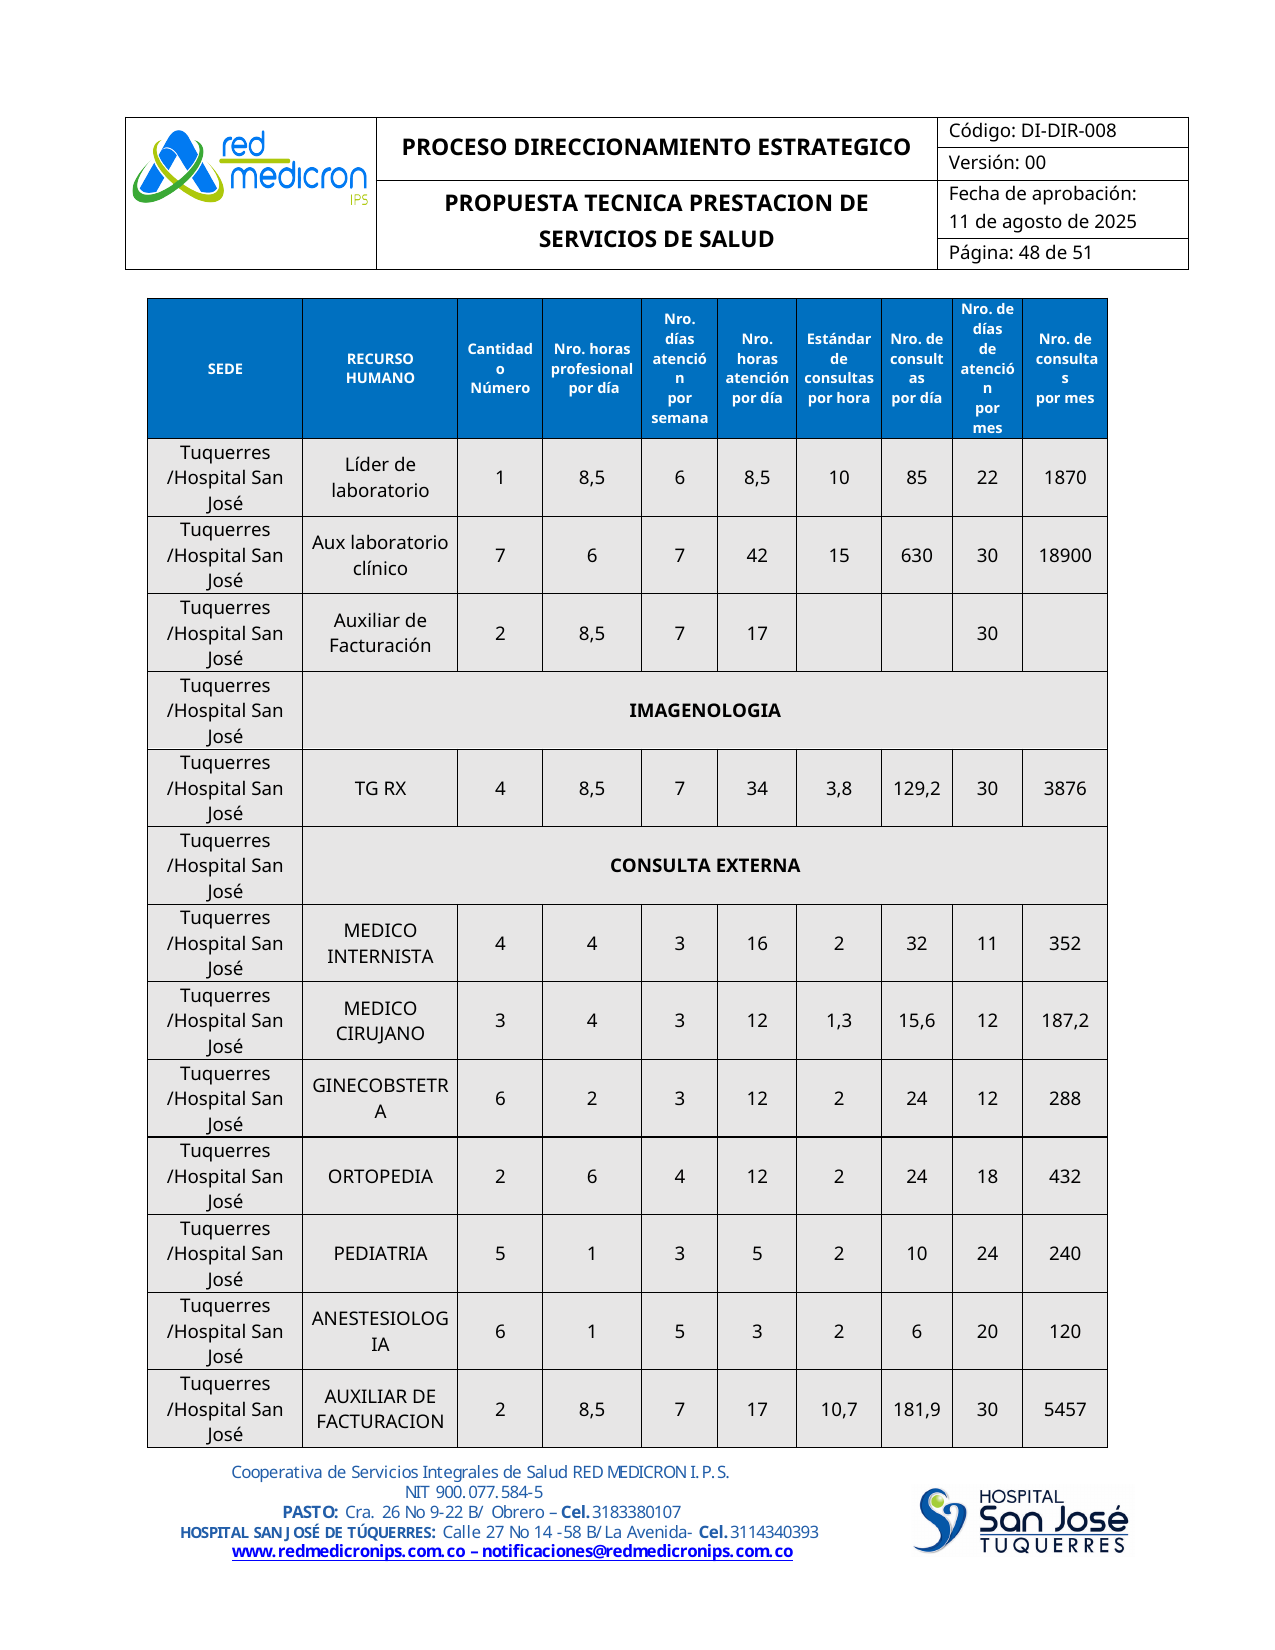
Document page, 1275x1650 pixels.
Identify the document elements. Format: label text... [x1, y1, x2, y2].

table_cell [1023, 594, 1107, 671]
table_cell 240 [1023, 1215, 1107, 1292]
table_cell Tuquerres /Hospital San José [148, 827, 302, 904]
table_cell 6 [642, 439, 717, 516]
table_cell 10 [882, 1215, 952, 1292]
table_cell 12 [718, 982, 796, 1059]
table_cell Tuquerres /Hospital San José [148, 905, 302, 981]
table_cell 12 [718, 1060, 796, 1136]
table_cell 2 [797, 1060, 881, 1136]
table_header Nro. de consultas por mes [1023, 299, 1107, 438]
table_cell 20 [953, 1293, 1022, 1369]
table_cell GINECOBSTETRA [303, 1060, 457, 1136]
table_cell 6 [458, 1293, 542, 1369]
table_cell [882, 594, 952, 671]
table_cell TG RX [303, 750, 457, 826]
table_cell 8,5 [543, 439, 641, 516]
table_cell 2 [797, 1293, 881, 1369]
table_cell 8,5 [543, 1370, 641, 1447]
table_cell 7 [642, 750, 717, 826]
table_header Nro. horas profesional por día [543, 299, 641, 438]
table_cell 30 [953, 594, 1022, 671]
table_header Nro. días atención por semana [642, 299, 717, 438]
table_cell 10 [797, 439, 881, 516]
table_cell 17 [718, 1370, 796, 1447]
table_cell 6 [543, 1138, 641, 1214]
table_cell 42 [718, 517, 796, 593]
table_cell 22 [953, 439, 1022, 516]
table_header RECURSO HUMANO [303, 299, 457, 438]
table_header Cantidad o Número [458, 299, 542, 438]
table_header Nro. de días de atención por mes [953, 299, 1022, 438]
table_cell 288 [1023, 1060, 1107, 1136]
table_cell 3 [458, 982, 542, 1059]
table_cell 12 [953, 1060, 1022, 1136]
table_cell Tuquerres /Hospital San José [148, 1370, 302, 1447]
table_cell 181,9 [882, 1370, 952, 1447]
table_cell 30 [953, 1370, 1022, 1447]
table_cell CONSULTA EXTERNA [303, 827, 1107, 904]
table_cell 12 [718, 1138, 796, 1214]
table_cell 15,6 [882, 982, 952, 1059]
table_cell 8,5 [543, 594, 641, 671]
table_cell 3 [642, 905, 717, 981]
table_cell 3 [642, 1060, 717, 1136]
table_cell 630 [882, 517, 952, 593]
table_cell 18900 [1023, 517, 1107, 593]
table_cell 4 [458, 750, 542, 826]
table_cell [797, 594, 881, 671]
table_cell 8,5 [718, 439, 796, 516]
table_cell Aux laboratorio clínico [303, 517, 457, 593]
table_cell Tuquerres /Hospital San José [148, 982, 302, 1059]
table_cell 3 [642, 1215, 717, 1292]
picture [132, 130, 368, 205]
table_header Nro. de consultas por día [882, 299, 952, 438]
table_cell 6 [543, 517, 641, 593]
table_cell 1870 [1023, 439, 1107, 516]
table_cell 1 [543, 1293, 641, 1369]
table_cell Tuquerres /Hospital San José [148, 1138, 302, 1214]
table_cell 3,8 [797, 750, 881, 826]
table_cell 1 [458, 439, 542, 516]
table_cell 1 [543, 1215, 641, 1292]
table_cell 32 [882, 905, 952, 981]
table_cell 4 [543, 982, 641, 1059]
table_header SEDE [148, 299, 302, 438]
table_cell 16 [718, 905, 796, 981]
table_cell 5 [458, 1215, 542, 1292]
table_cell 7 [642, 594, 717, 671]
table_cell 3876 [1023, 750, 1107, 826]
table_cell ANESTESIOLOGIA [303, 1293, 457, 1369]
table_cell 4 [458, 905, 542, 981]
table_cell 4 [543, 905, 641, 981]
table_cell Tuquerres /Hospital San José [148, 594, 302, 671]
table_cell Tuquerres /Hospital San José [148, 439, 302, 516]
table_cell MEDICO CIRUJANO [303, 982, 457, 1059]
table_cell Tuquerres /Hospital San José [148, 1060, 302, 1136]
table_cell Auxiliar de Facturación [303, 594, 457, 671]
table_cell 7 [458, 517, 542, 593]
table_cell 7 [642, 517, 717, 593]
table_cell 2 [797, 905, 881, 981]
table_cell 1,3 [797, 982, 881, 1059]
table_cell 2 [797, 1138, 881, 1214]
table_cell 2 [543, 1060, 641, 1136]
table_cell 6 [882, 1293, 952, 1369]
table_cell 15 [797, 517, 881, 593]
table_cell MEDICO INTERNISTA [303, 905, 457, 981]
table_cell Tuquerres /Hospital San José [148, 517, 302, 593]
table_header Nro. horas atención por día [718, 299, 796, 438]
table_cell 3 [718, 1293, 796, 1369]
table_header Estándar de consultas por hora [797, 299, 881, 438]
table_cell 10,7 [797, 1370, 881, 1447]
table_cell 11 [953, 905, 1022, 981]
table_cell 6 [458, 1060, 542, 1136]
table_cell Tuquerres /Hospital San José [148, 750, 302, 826]
table_cell 2 [797, 1215, 881, 1292]
table_cell 5 [718, 1215, 796, 1292]
table_cell AUXILIAR DE FACTURACION [303, 1370, 457, 1447]
table_cell 12 [953, 982, 1022, 1059]
table_cell Tuquerres /Hospital San José [148, 1215, 302, 1292]
table_cell 187,2 [1023, 982, 1107, 1059]
table_cell 85 [882, 439, 952, 516]
table_cell 18 [953, 1138, 1022, 1214]
table_cell 129,2 [882, 750, 952, 826]
table_cell 8,5 [543, 750, 641, 826]
table_cell Líder de laboratorio [303, 439, 457, 516]
table_cell IMAGENOLOGIA [303, 672, 1107, 748]
table_cell 30 [953, 517, 1022, 593]
table_cell 17 [718, 594, 796, 671]
table_cell 30 [953, 750, 1022, 826]
table_cell PEDIATRIA [303, 1215, 457, 1292]
table_cell 24 [882, 1060, 952, 1136]
table_cell 24 [953, 1215, 1022, 1292]
table_cell 24 [882, 1138, 952, 1214]
table_cell 34 [718, 750, 796, 826]
table_cell 5457 [1023, 1370, 1107, 1447]
table_cell 4 [642, 1138, 717, 1214]
table_cell Tuquerres /Hospital San José [148, 1293, 302, 1369]
table_cell 120 [1023, 1293, 1107, 1369]
table_cell Tuquerres /Hospital San José [148, 672, 302, 748]
table_cell 2 [458, 1370, 542, 1447]
table_cell 5 [642, 1293, 717, 1369]
table_cell 2 [458, 594, 542, 671]
table_cell 432 [1023, 1138, 1107, 1214]
table_cell ORTOPEDIA [303, 1138, 457, 1214]
table_cell 352 [1023, 905, 1107, 981]
table_cell 2 [458, 1138, 542, 1214]
table_cell 3 [642, 982, 717, 1059]
table_cell 7 [642, 1370, 717, 1447]
